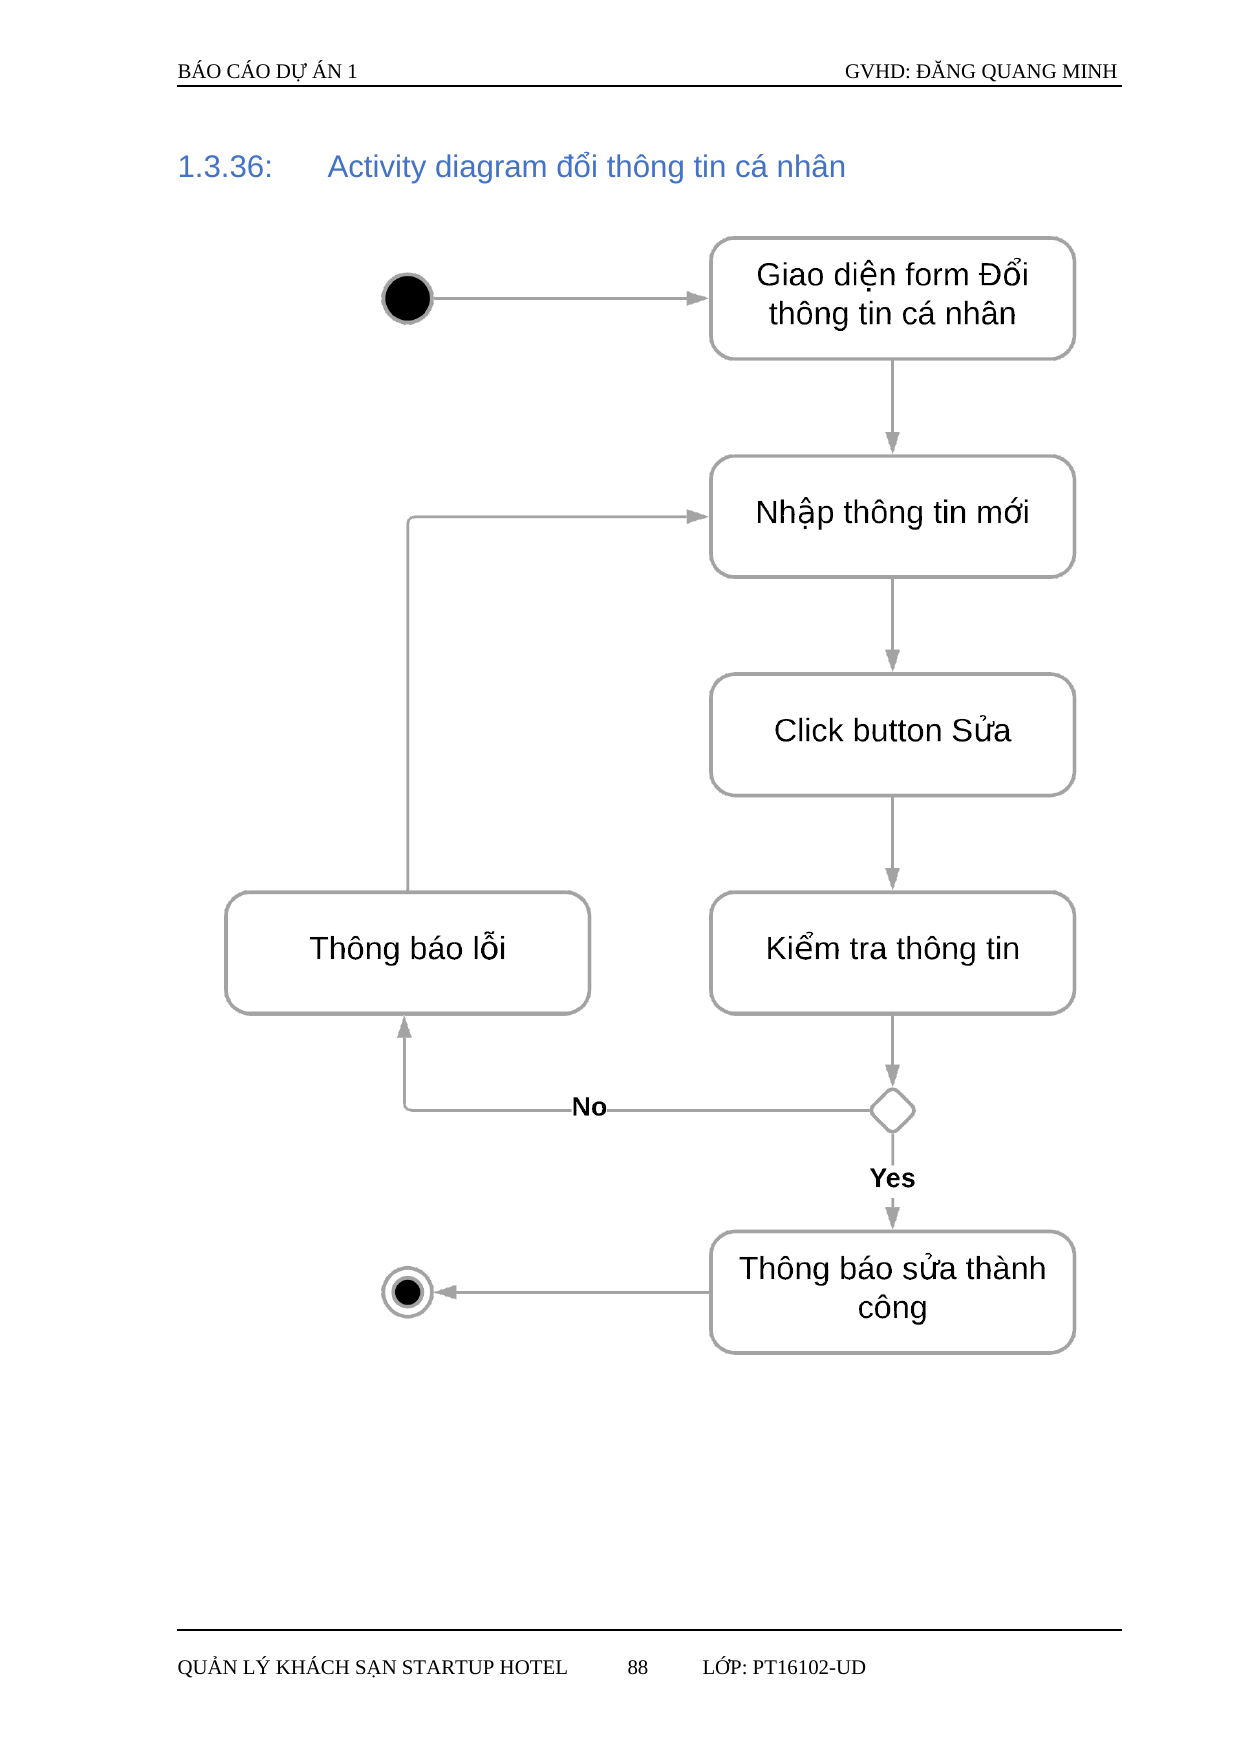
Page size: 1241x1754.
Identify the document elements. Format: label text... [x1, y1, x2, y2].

picture [177, 190, 1123, 1401]
subtitle Activity diagram đổi thông tin cá nhân [177, 148, 1122, 184]
